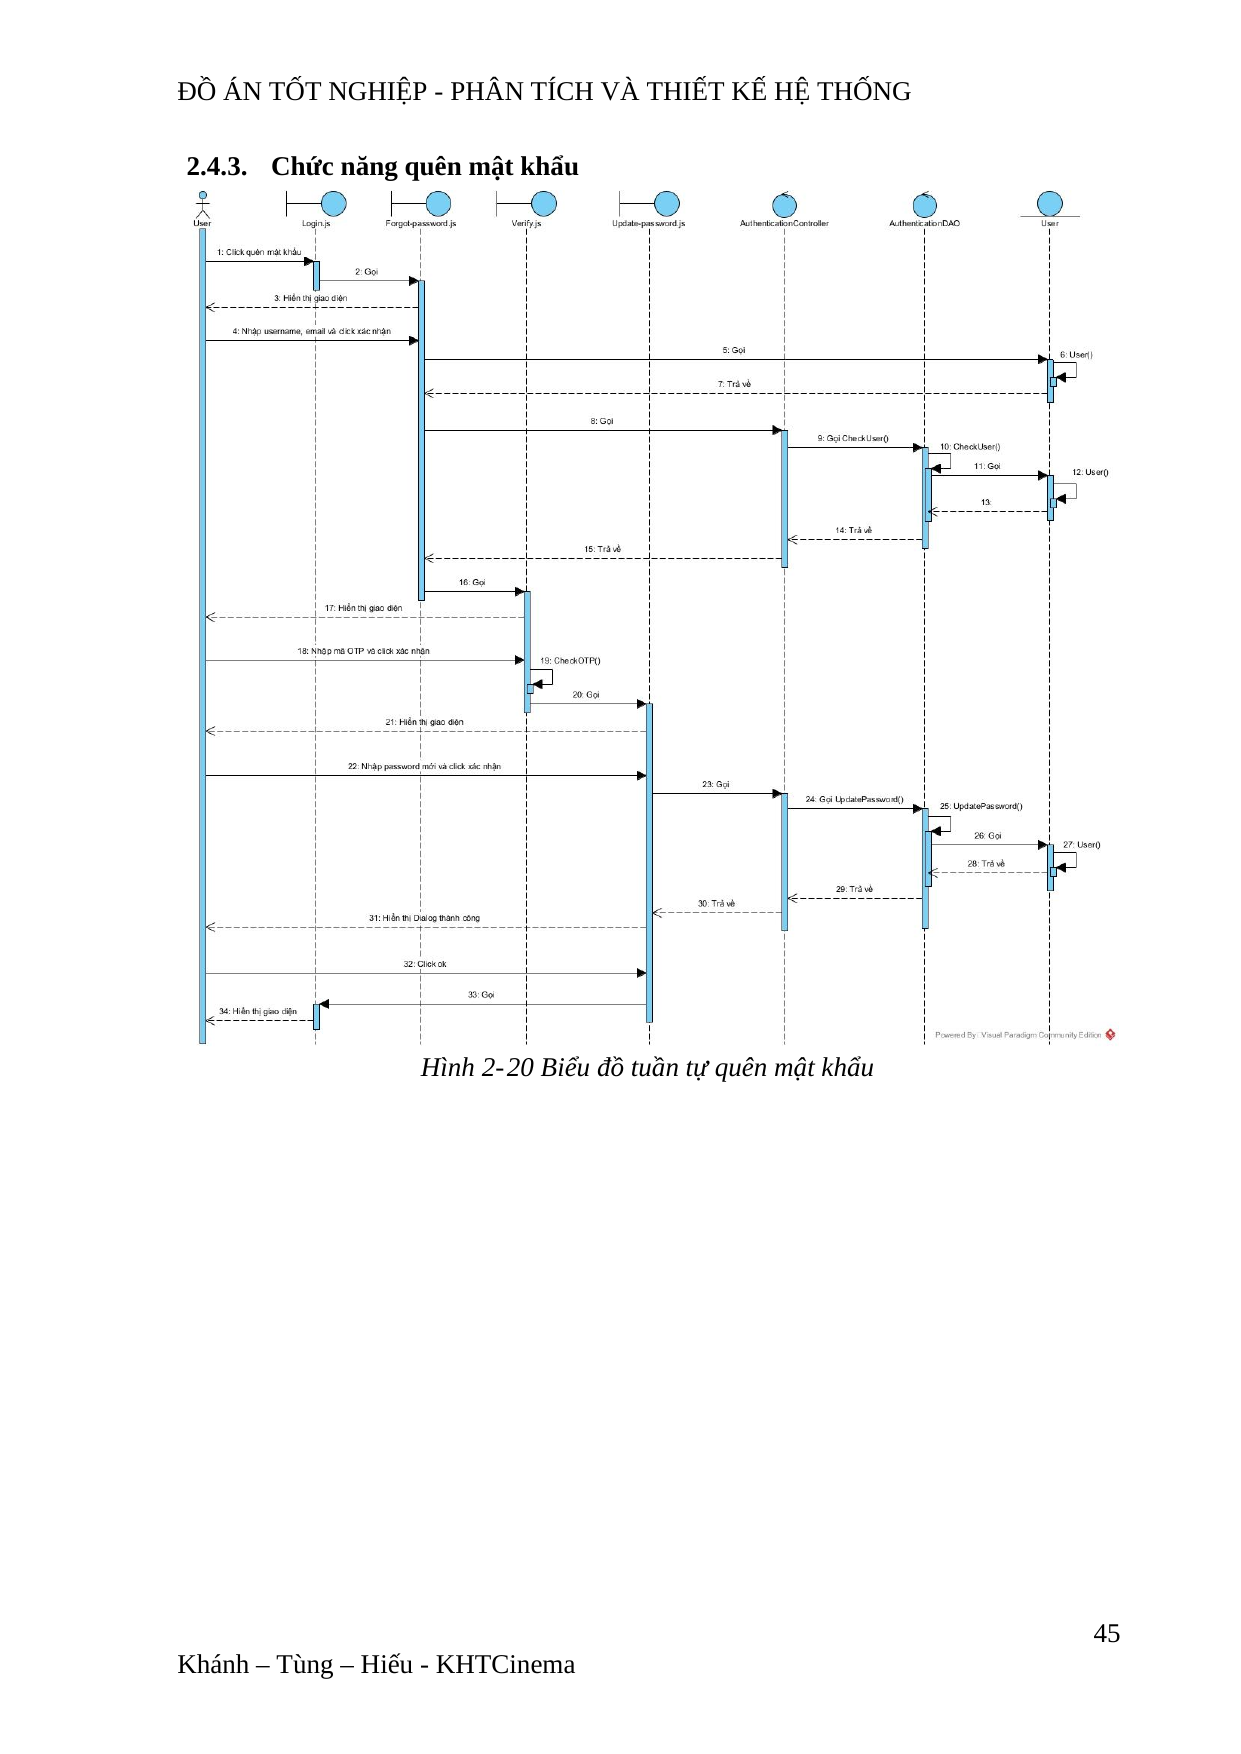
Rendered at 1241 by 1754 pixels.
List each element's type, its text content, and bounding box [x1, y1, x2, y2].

subtitle Chức năng quên mật khẩu [186, 150, 1120, 181]
picture [178, 190, 1119, 1047]
